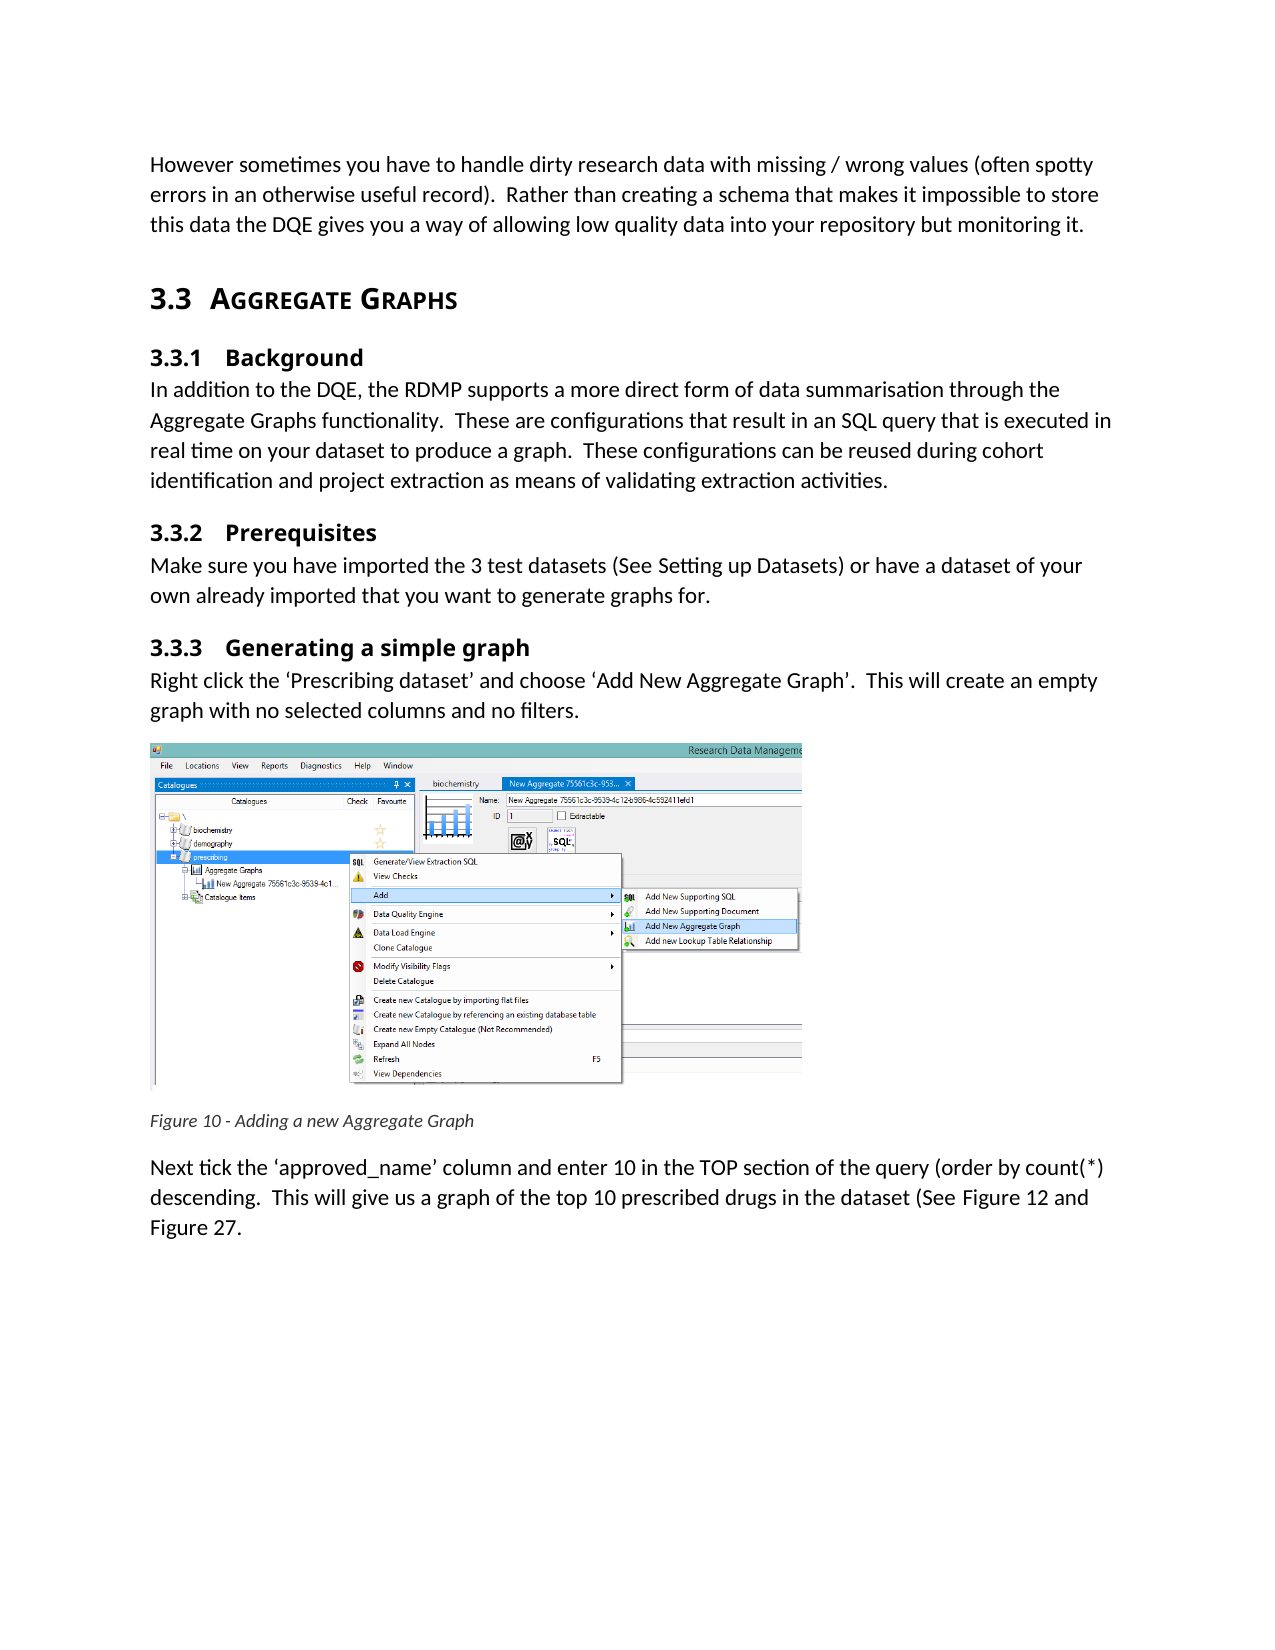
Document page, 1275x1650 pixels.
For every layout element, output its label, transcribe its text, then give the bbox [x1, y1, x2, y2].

picture [150, 743, 802, 1091]
text Right click the ‘Prescribing dataset’ and choose ‘Add New Aggregate Graph’. This will create an empty graph with no selected columns and no filters. [150, 666, 1125, 724]
text In addition to the DQE, the RDMP supports a more direct form of data summarisation through the Aggregate Graphs functionality. These are configurations that result in an SQL query that is executed in real time on your dataset to produce a graph. These configurations can be reused during cohort identification and project extraction as means of validating extraction activities. [150, 376, 1125, 494]
text Make sure you have imported the 3 test datasets (See Setting up Datasets) or have a dataset of your own already imported that you want to generate graphs for. [150, 551, 1125, 609]
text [150, 150, 1125, 238]
text Next tick the ‘approved_name’ column and enter 10 in the TOP section of the query (order by count(*) descending. This will give us a graph of the top 10 prescribed drugs in the dataset (See Figure 12 and Figure 13. [150, 1153, 1125, 1241]
text Figure 10 - Adding a new Aggregate Graph [150, 1109, 1125, 1132]
subtitle Background [150, 342, 1125, 373]
subtitle Prerequisites [150, 517, 1125, 548]
subtitle Aggregate Graphs [150, 278, 1125, 318]
subtitle Generating a simple graph [150, 632, 1125, 663]
